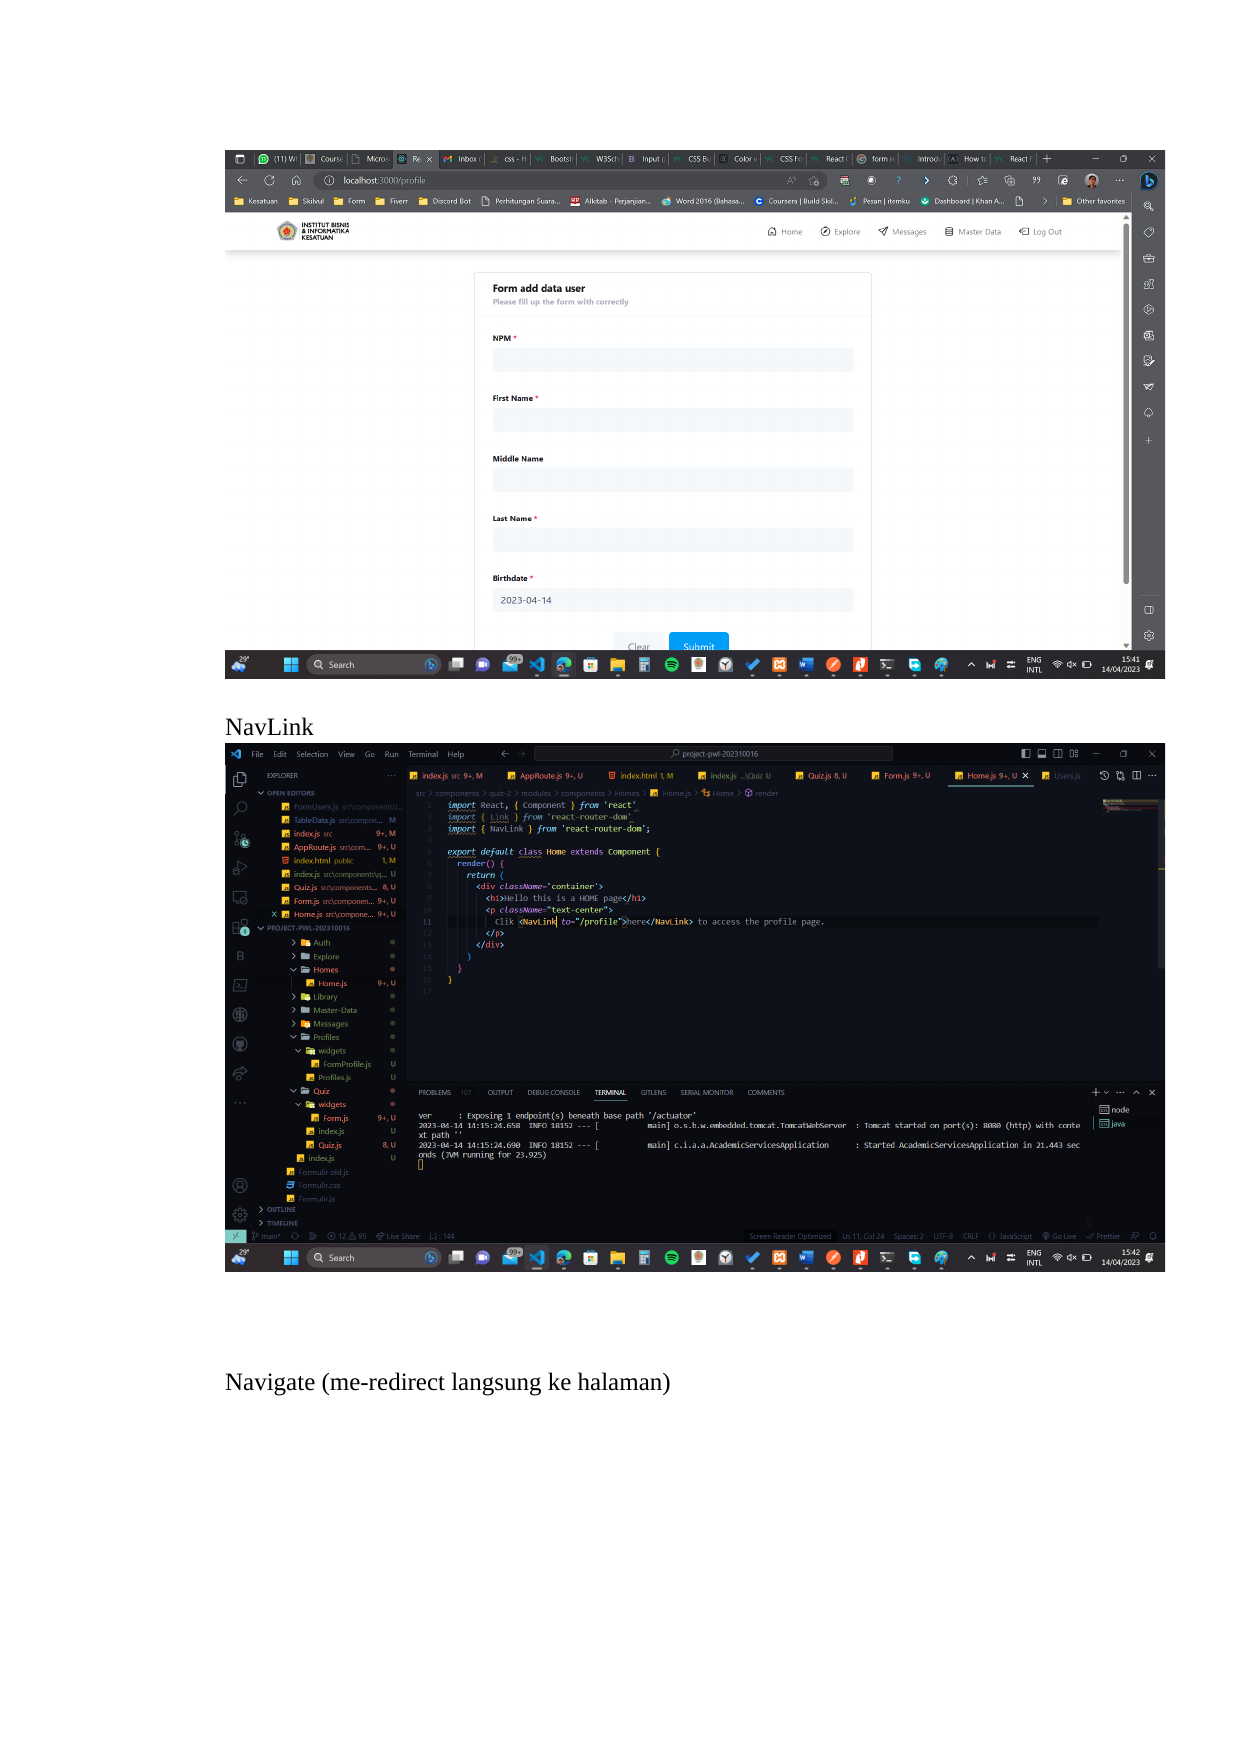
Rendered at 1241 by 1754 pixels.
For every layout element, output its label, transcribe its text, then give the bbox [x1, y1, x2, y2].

picture [225, 150, 1166, 679]
picture [225, 743, 1166, 1272]
list Navigate (me-redirect langsung ke halaman) [225, 1367, 1090, 1396]
list NavLink [225, 712, 1090, 741]
